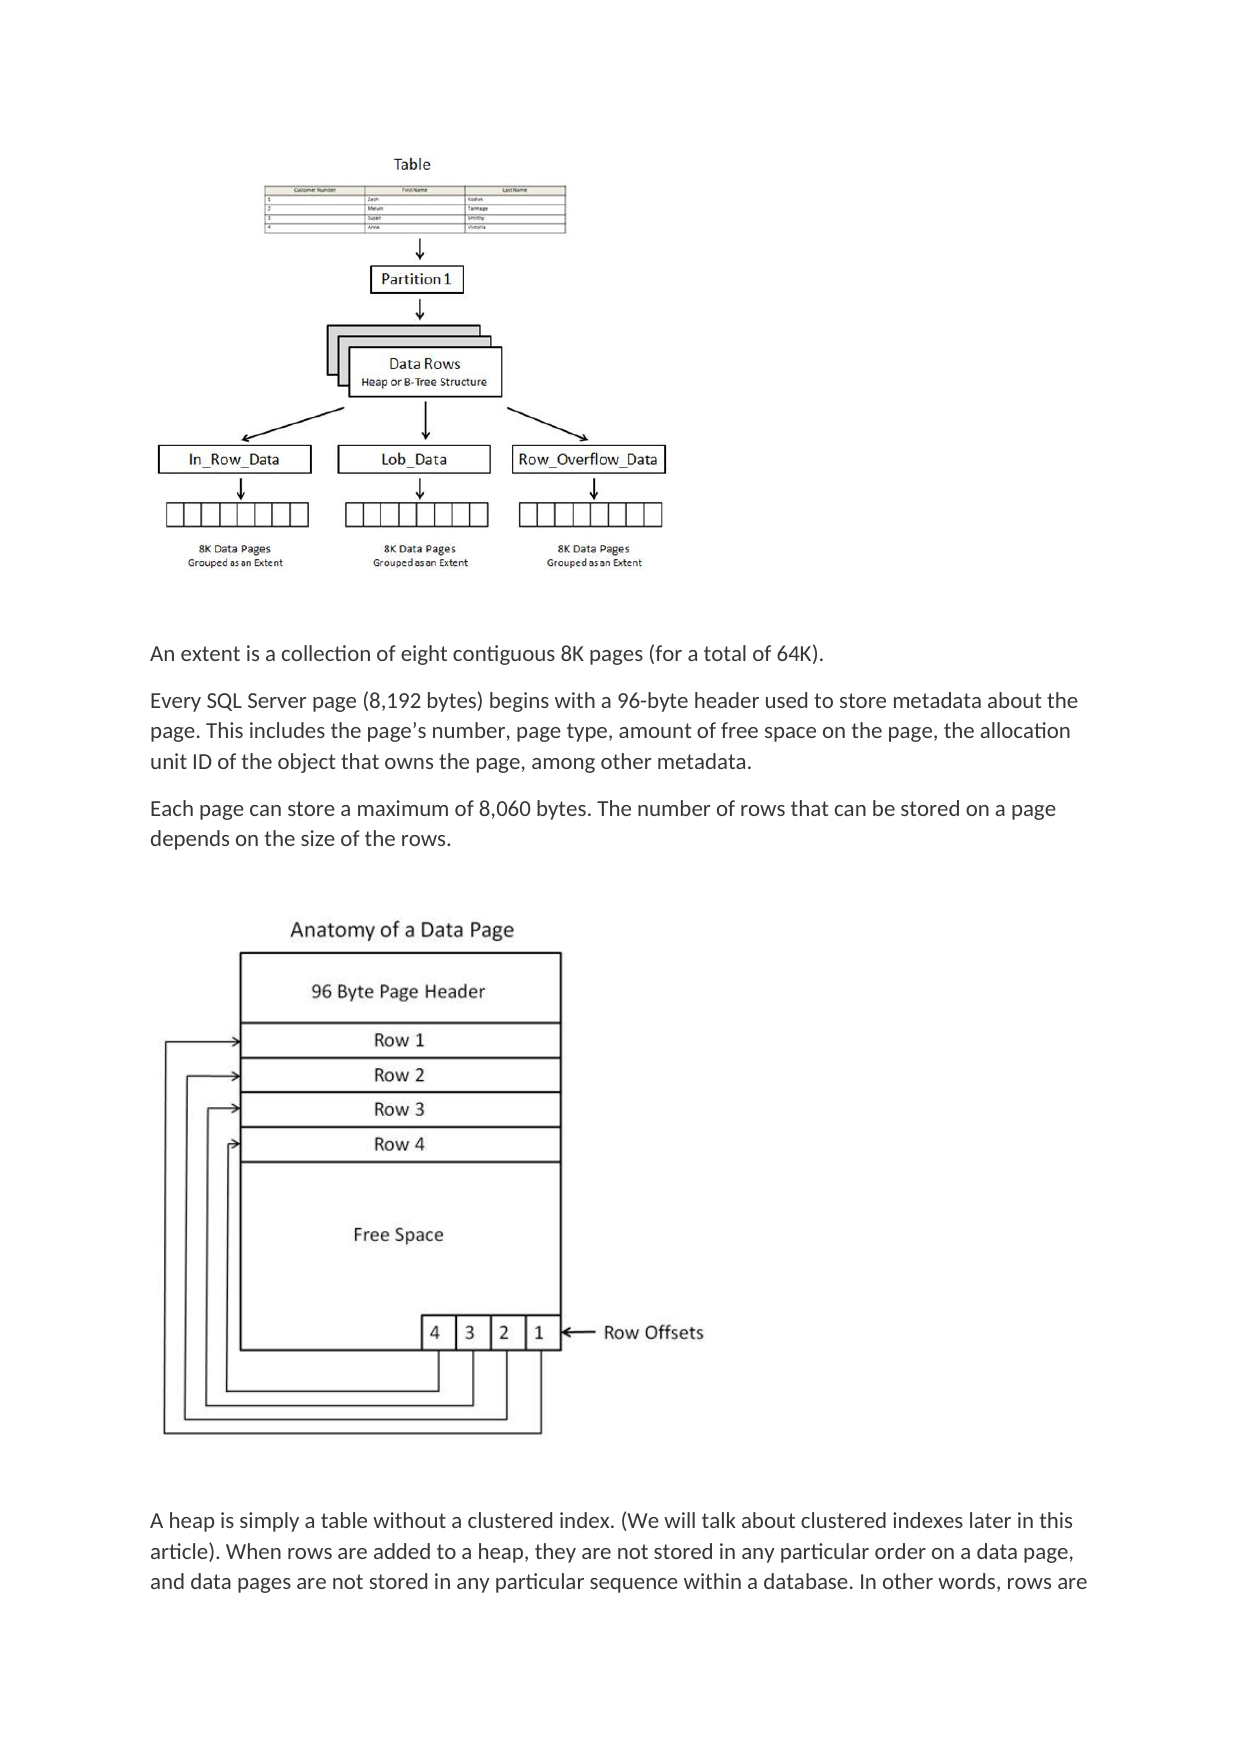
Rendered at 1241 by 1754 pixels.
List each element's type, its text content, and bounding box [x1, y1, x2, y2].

picture [150, 150, 678, 574]
text Each page can store a maximum of 8,060 bytes. The number of rows that can be stored on a page depends on the size of the rows. [150, 794, 1090, 852]
picture [150, 917, 711, 1441]
text An extent is a collection of eight contiguous 8K pages (for a total of 64K). [150, 639, 1090, 668]
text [150, 1507, 1090, 1595]
text Every SQL Server page (8,192 bytes) begins with a 96-byte header used to store metadata about the page. This includes the page’s number, page type, amount of free space on the page, the allocation unit ID of the object that owns the page, among other metadata. [150, 686, 1090, 775]
